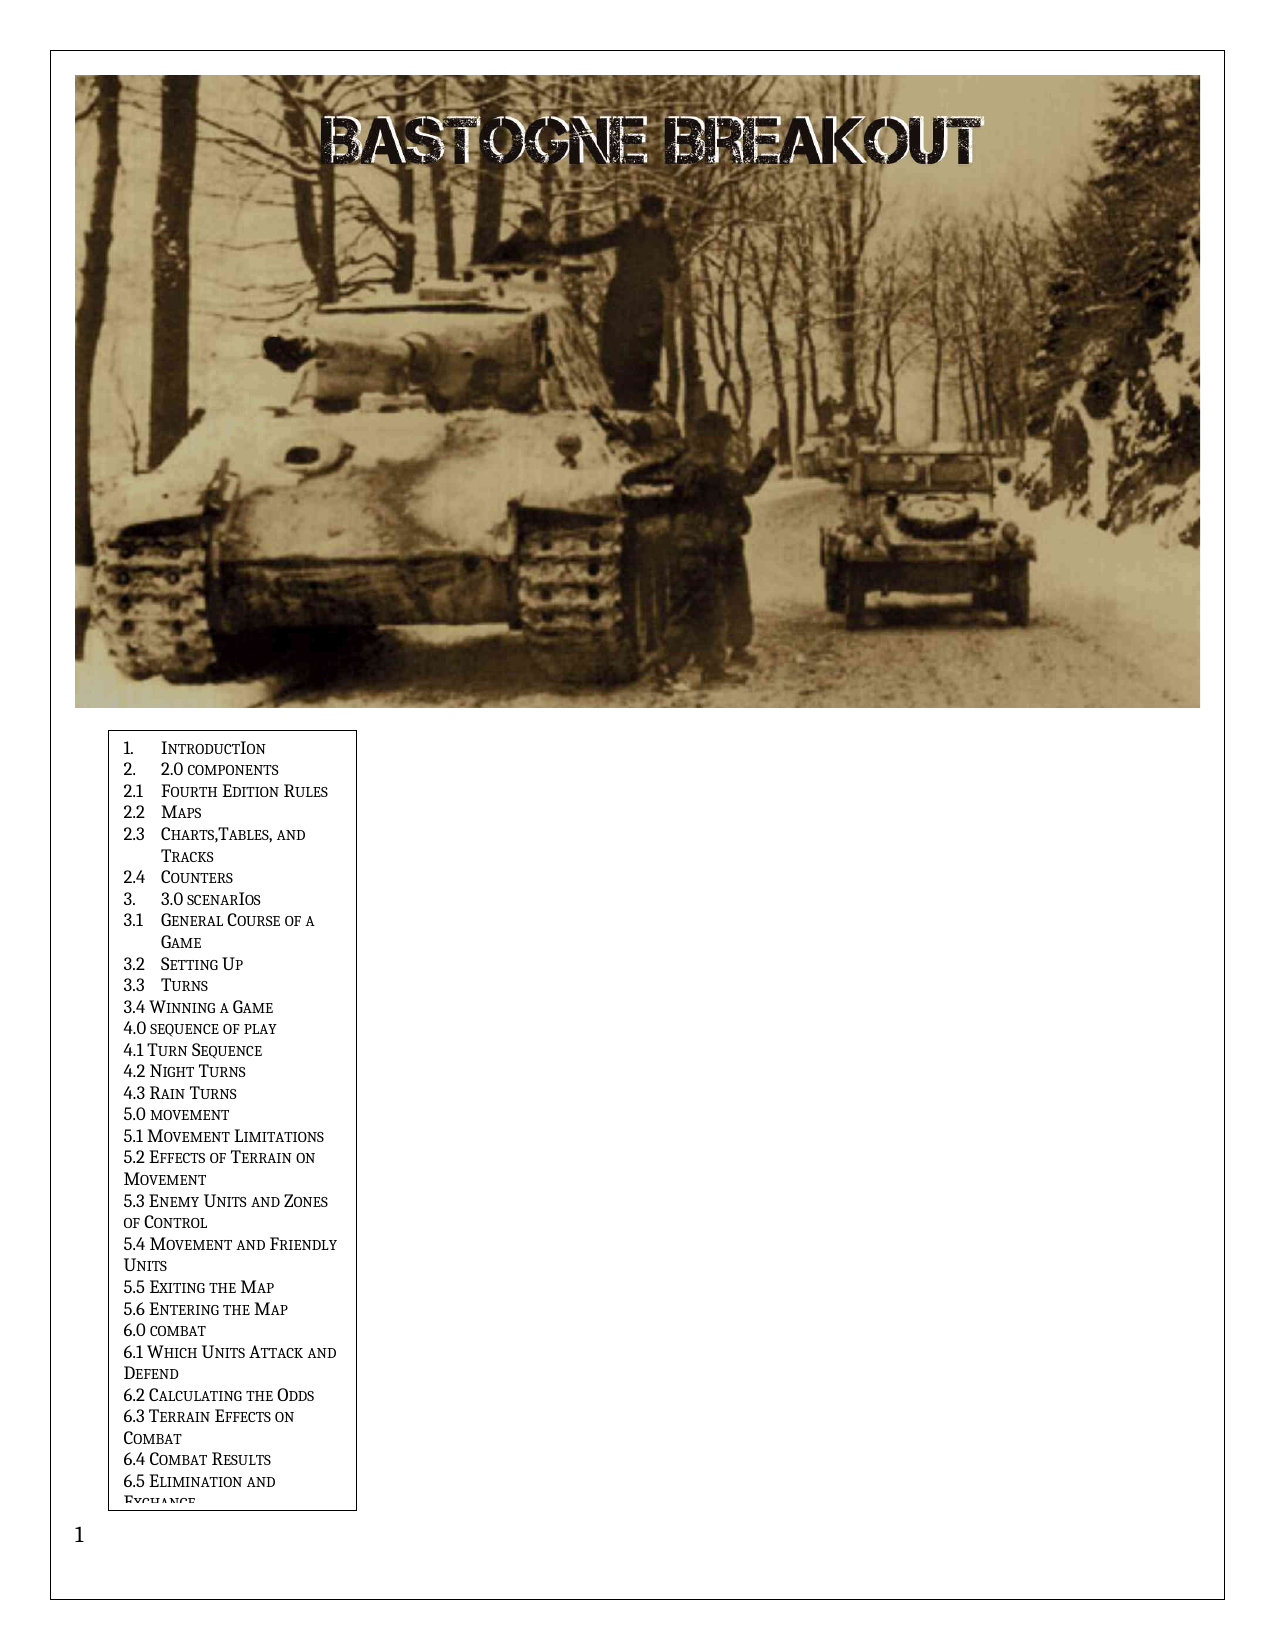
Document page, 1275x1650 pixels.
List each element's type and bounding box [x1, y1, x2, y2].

picture [75, 75, 1200, 708]
